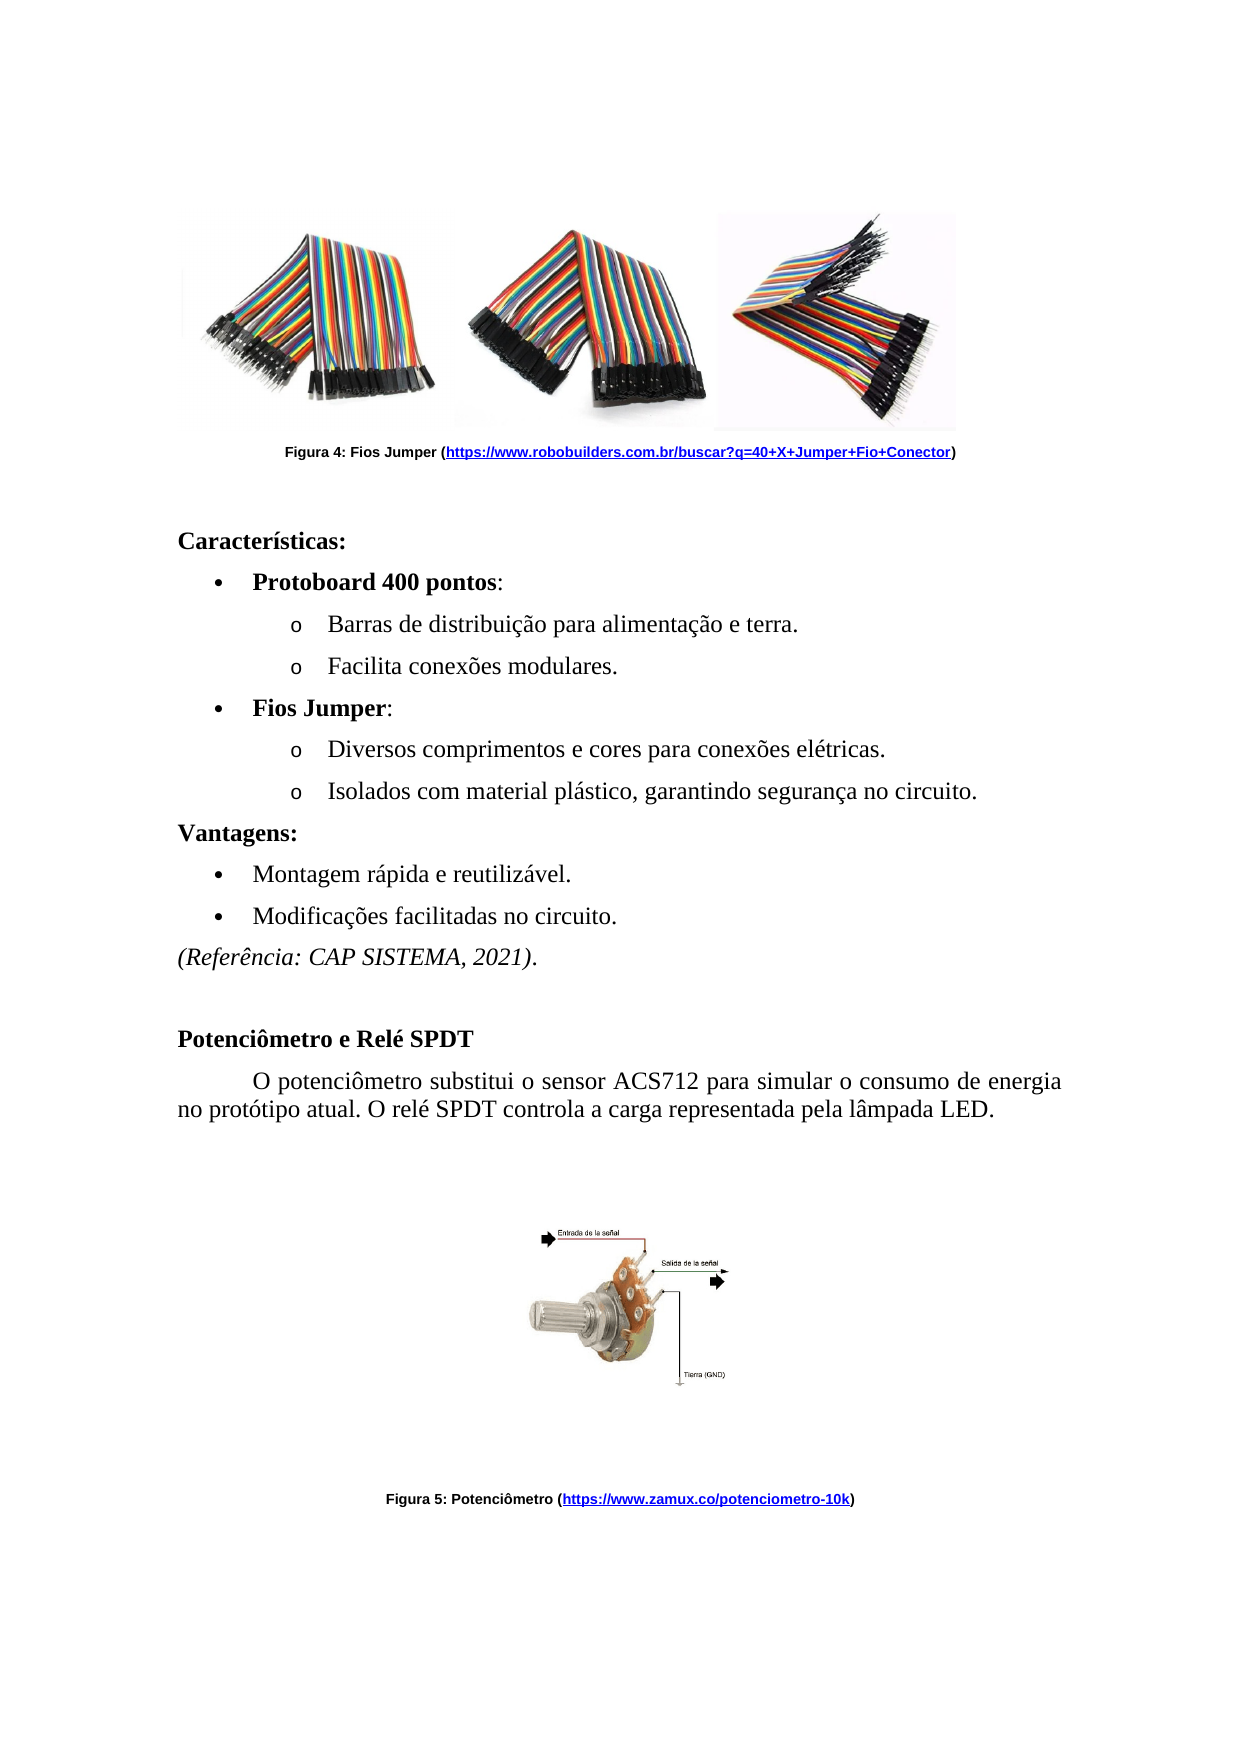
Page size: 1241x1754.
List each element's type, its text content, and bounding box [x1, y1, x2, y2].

list Isolados com material plástico, garantindo segurança no circuito. [290, 776, 1063, 806]
list Barras de distribuição para alimentação e terra. [290, 609, 1063, 638]
text Potenciômetro e Relé SPDT [177, 1024, 1063, 1053]
list Modificações facilitadas no circuito. [215, 901, 1063, 929]
text Vantagens: [177, 818, 1063, 847]
text Figura 5: Potenciômetro (https://www.zamux.co/potenciometro-10k) [224, 1491, 1016, 1507]
text Figura 4: Fios Jumper (https://www.robobuilders.com.br/buscar?q=40+X+Jumper+Fio+Conector) [224, 443, 1016, 460]
text (Referência: CAP SISTEMA, 2021). [177, 942, 1063, 971]
list Montagem rápida e reutilizável. [215, 859, 1063, 888]
list Facilita conexões modulares. [290, 651, 1063, 680]
text O potenciômetro substitui o sensor ACS712 para simular o consumo de energia no protótipo atual. O relé SPDT controla a carga representada pela lâmpada LED. [177, 1066, 1063, 1123]
list Fios Jumper: [215, 693, 1063, 722]
picture [177, 206, 956, 431]
picture [466, 1135, 775, 1478]
text Características: [177, 526, 1063, 555]
list Diversos comprimentos e cores para conexões elétricas. [290, 734, 1063, 764]
list Protoboard 400 pontos: [215, 567, 1063, 596]
